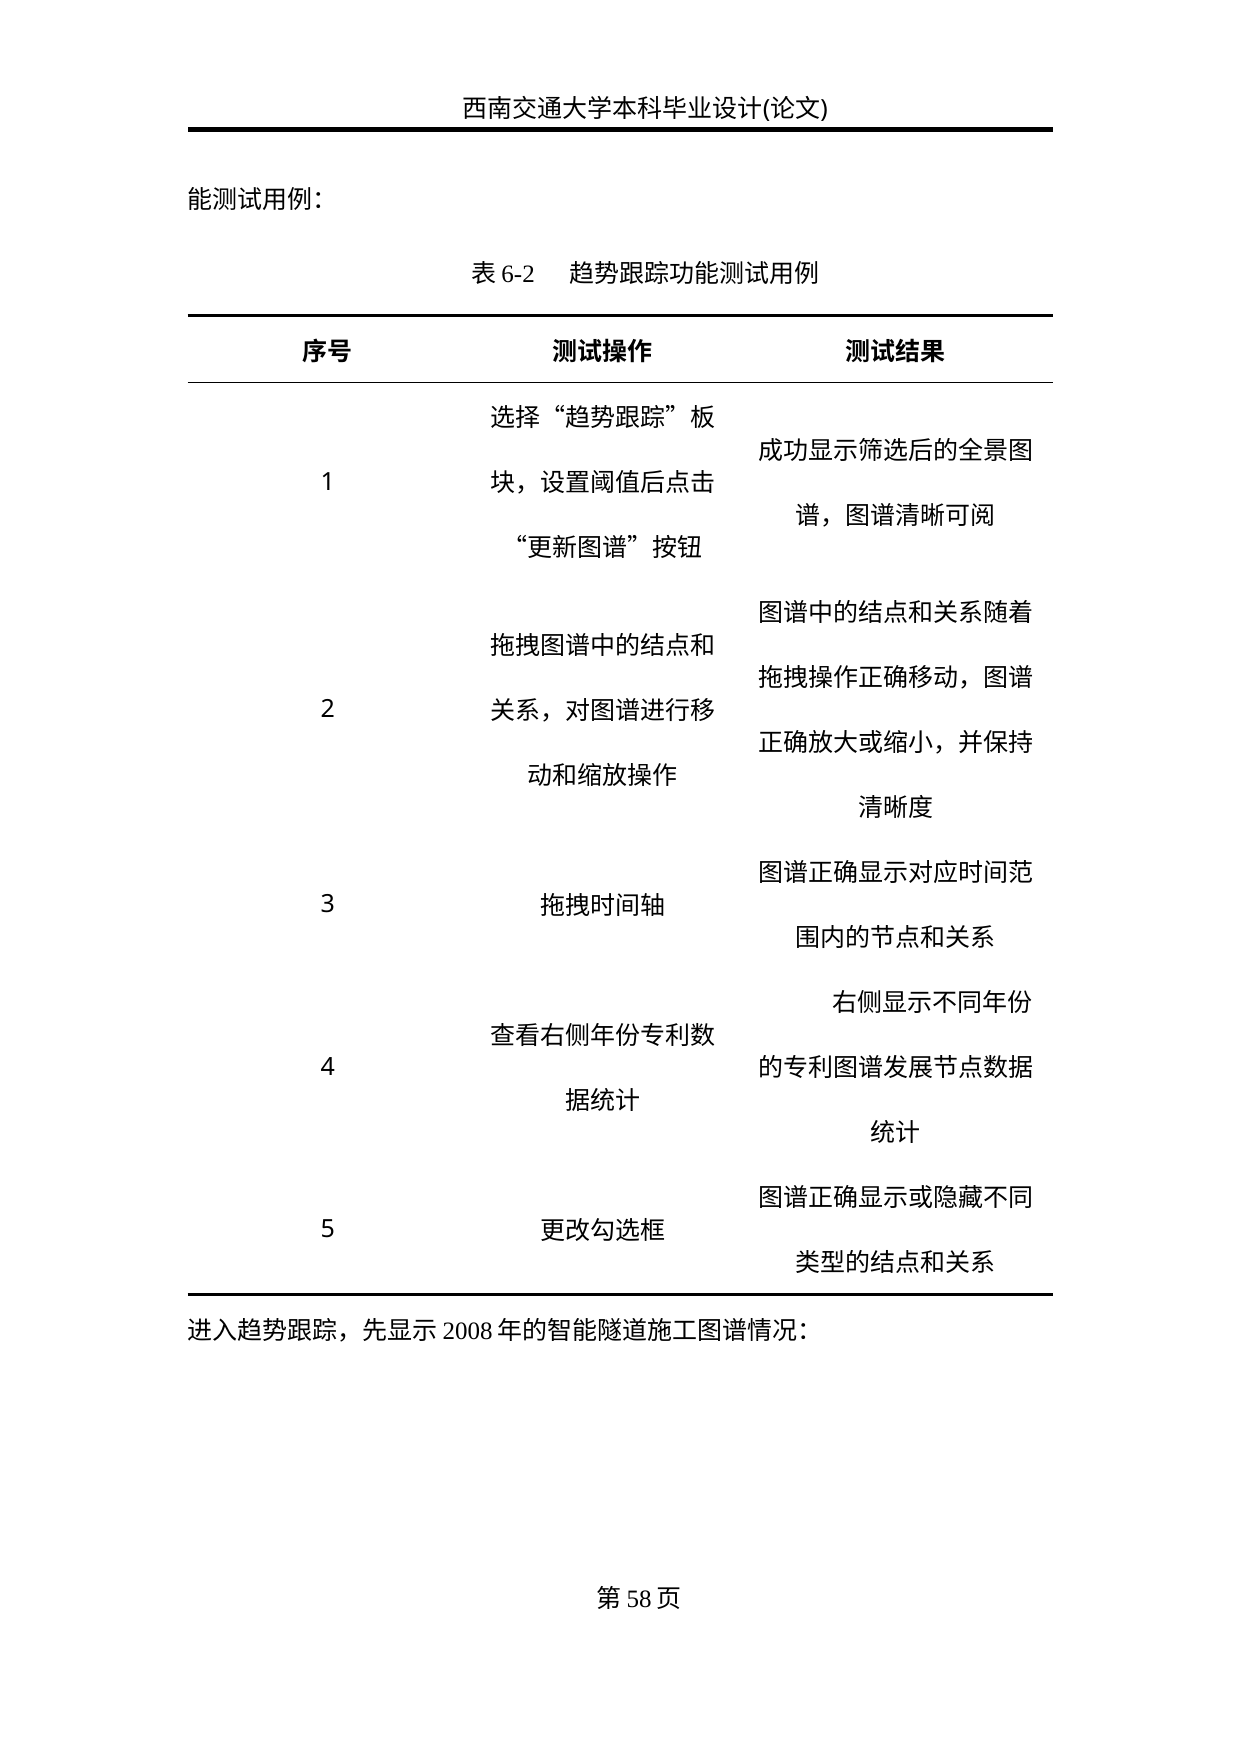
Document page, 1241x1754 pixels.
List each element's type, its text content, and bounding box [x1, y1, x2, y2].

table_cell 图谱正确显示或隐藏不同类型的结点和关系 [738, 1163, 1053, 1293]
table_cell 成功显示筛选后的全景图谱，图谱清晰可阅 [738, 383, 1053, 578]
table_header 测试操作 [468, 317, 738, 382]
table_cell 1 [188, 383, 467, 578]
table_cell 4 [188, 968, 467, 1163]
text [187, 165, 1053, 230]
table_cell 3 [188, 838, 467, 968]
table_cell 5 [188, 1163, 467, 1293]
table_header 测试结果 [738, 317, 1053, 382]
table_cell 拖拽图谱中的结点和关系，对图谱进行移动和缩放操作 [468, 578, 738, 838]
table_header 序号 [188, 317, 467, 382]
table_cell 更改勾选框 [468, 1163, 738, 1293]
table_cell 右侧显示不同年份的专利图谱发展节点数据统计 [738, 968, 1053, 1163]
text 进入趋势跟踪，先显示2008年的智能隧道施工图谱情况： [187, 1296, 1053, 1361]
text 表6-2 趋势跟踪功能测试用例 [187, 239, 1053, 304]
table_cell 2 [188, 578, 467, 838]
table_cell 图谱正确显示对应时间范围内的节点和关系 [738, 838, 1053, 968]
table_cell 拖拽时间轴 [468, 838, 738, 968]
table_cell 图谱中的结点和关系随着拖拽操作正确移动，图谱正确放大或缩小，并保持清晰度 [738, 578, 1053, 838]
table_cell 查看右侧年份专利数据统计 [468, 968, 738, 1163]
table_cell 选择“趋势跟踪”板块，设置阈值后点击“更新图谱”按钮 [468, 383, 738, 578]
